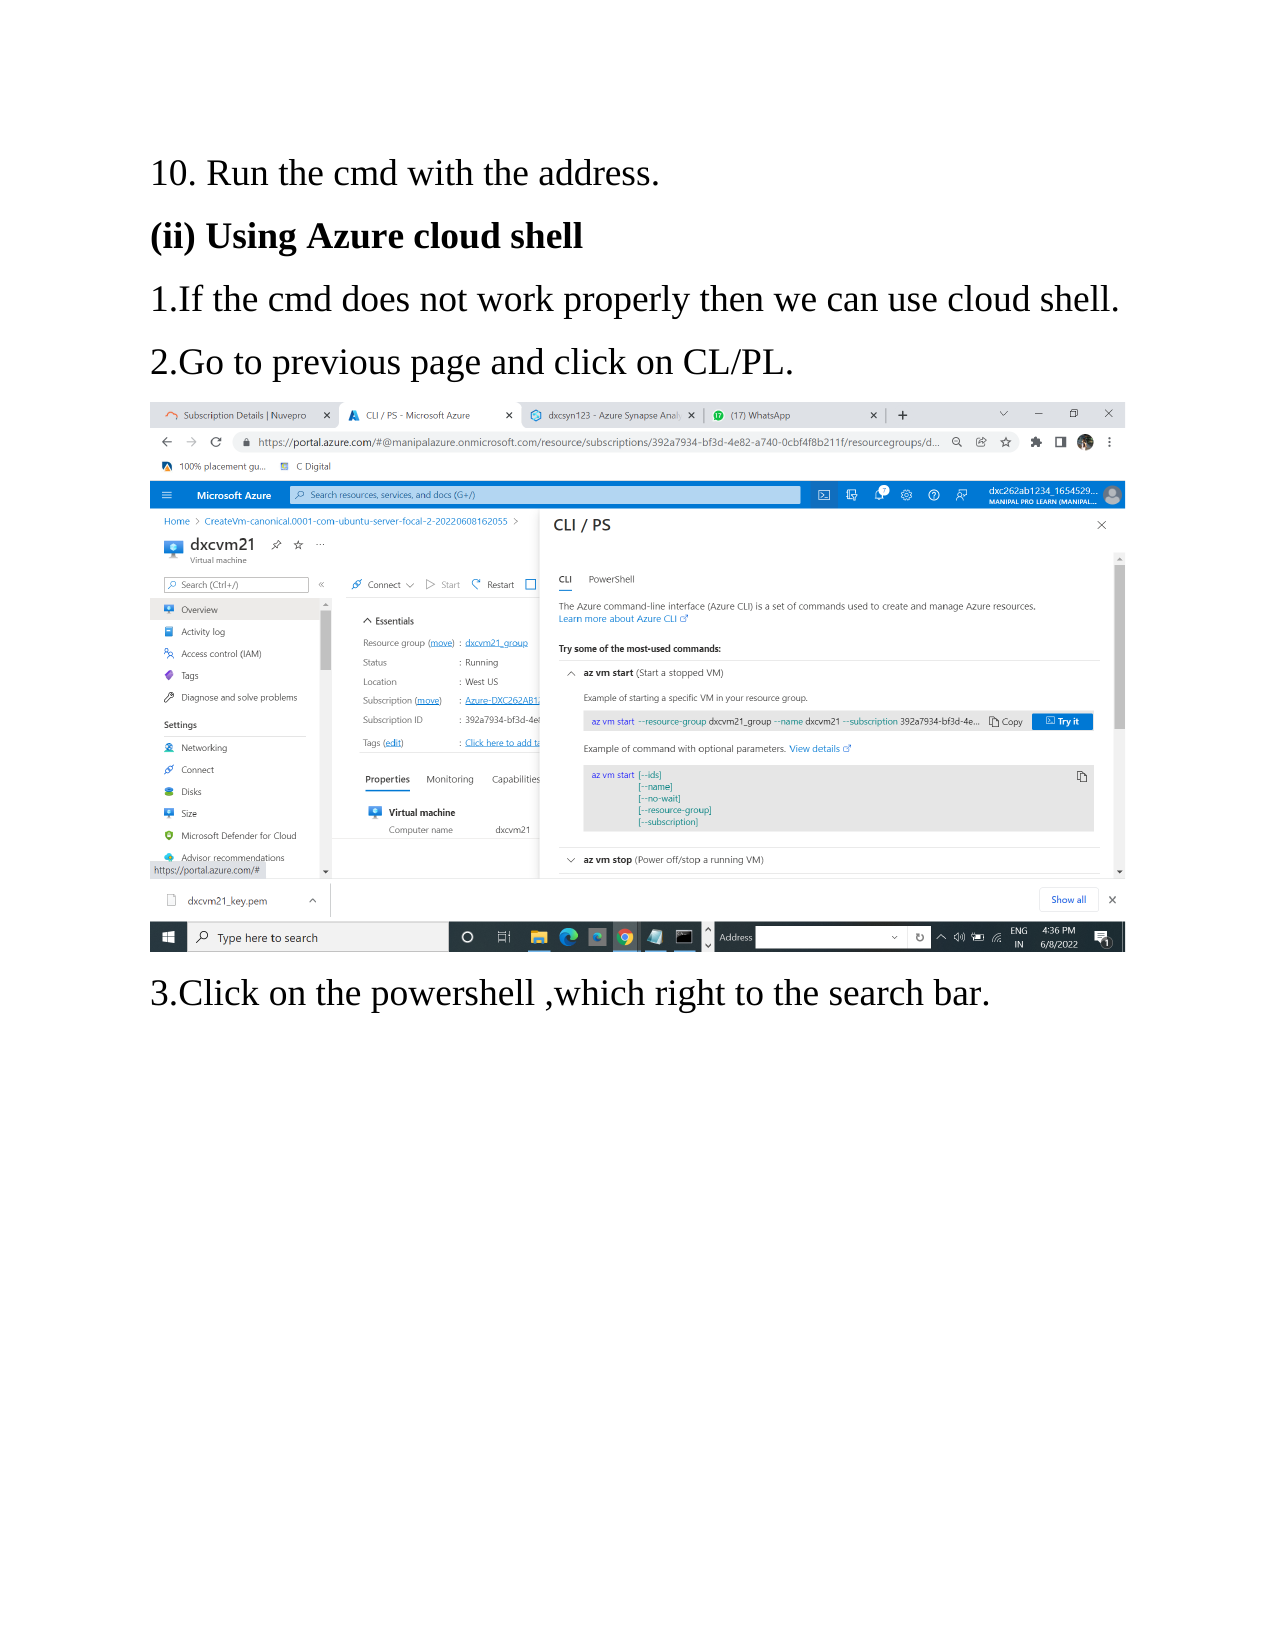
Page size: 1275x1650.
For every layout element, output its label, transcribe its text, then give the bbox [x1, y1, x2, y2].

picture [150, 402, 1125, 952]
text 1.If the cmd does not work properly then we can use cloud shell. [150, 276, 1125, 319]
text (ii) Using Azure cloud shell [150, 213, 1125, 256]
text 10. Run the cmd with the address. [150, 150, 1125, 193]
text 3.Click on the powershell ,which right to the search bar. [150, 970, 1125, 1013]
text 2.Go to previous page and click on CL/PL. [150, 340, 1125, 383]
